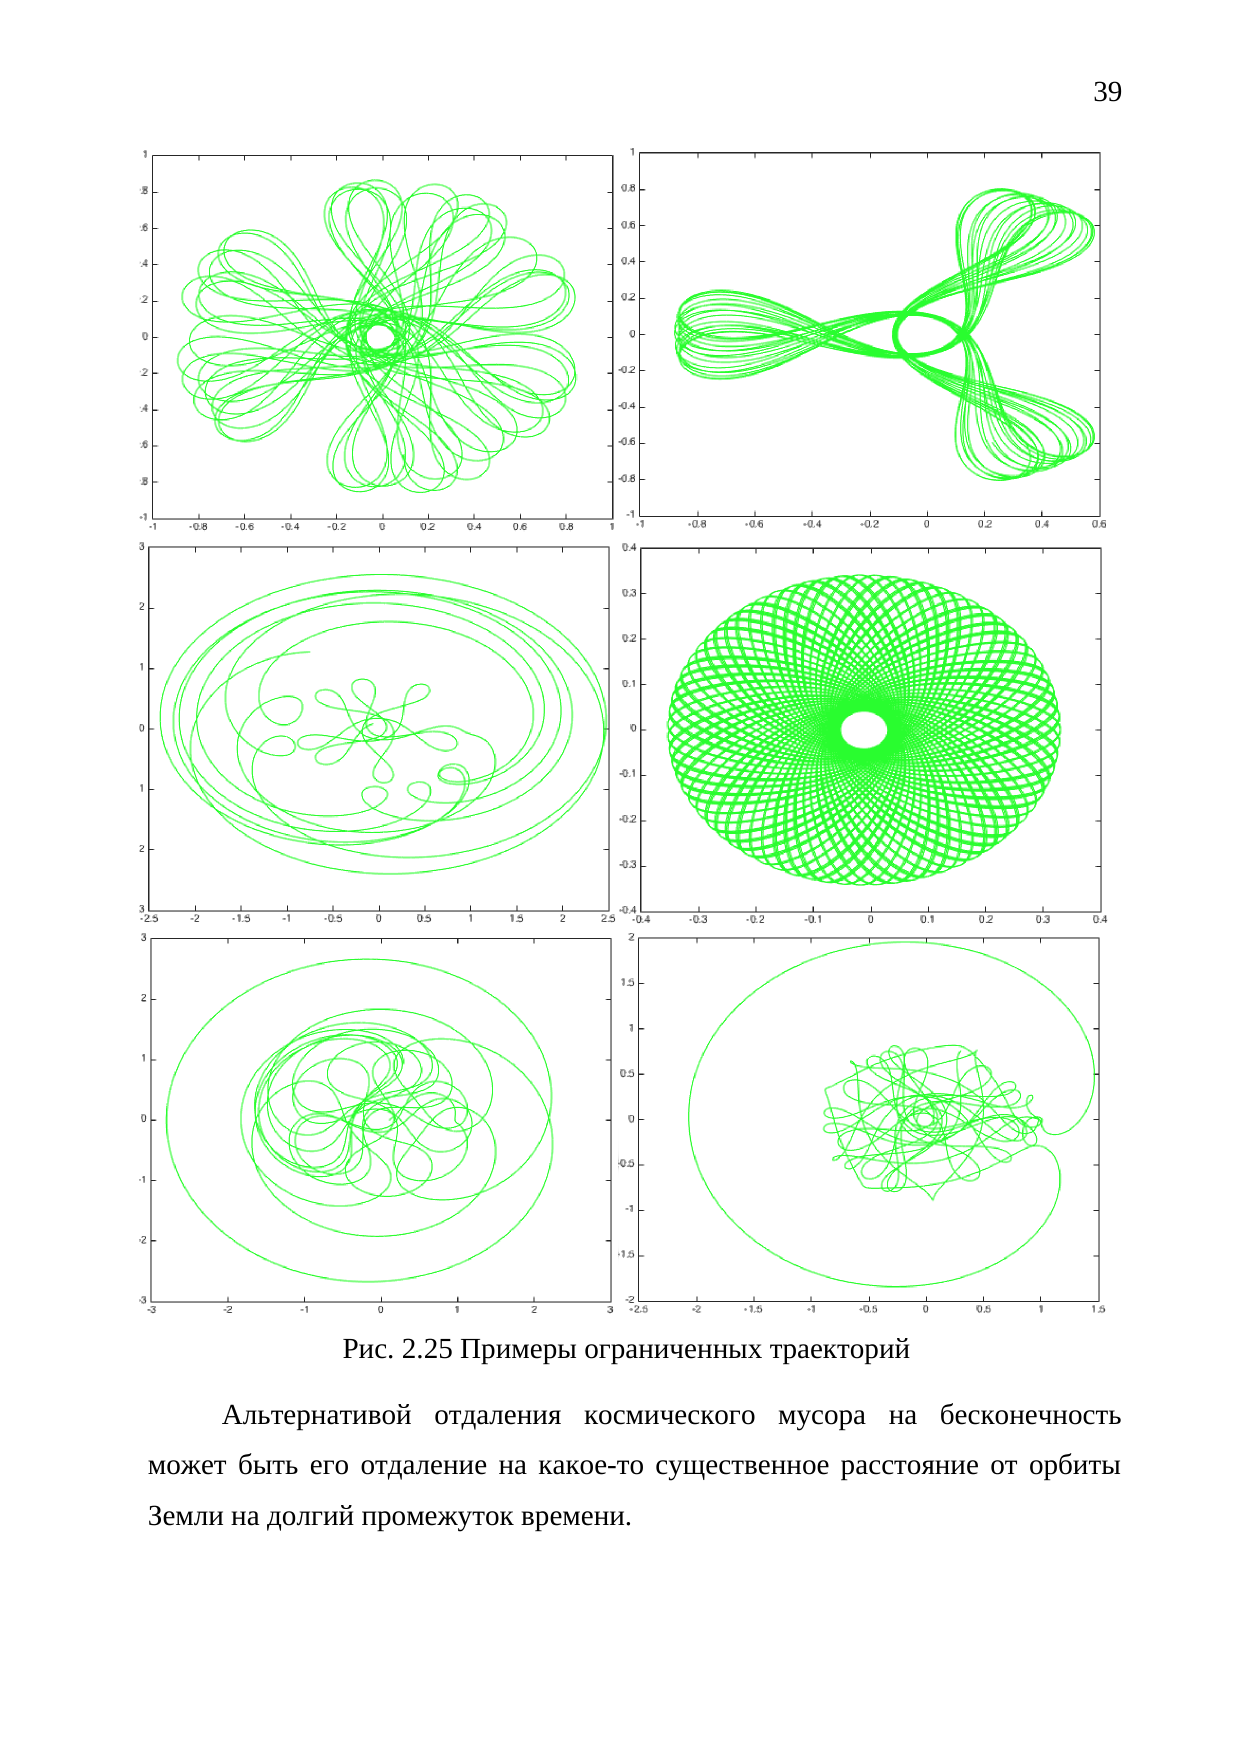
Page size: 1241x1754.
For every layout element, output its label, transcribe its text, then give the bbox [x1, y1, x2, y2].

picture [139, 134, 1114, 1314]
